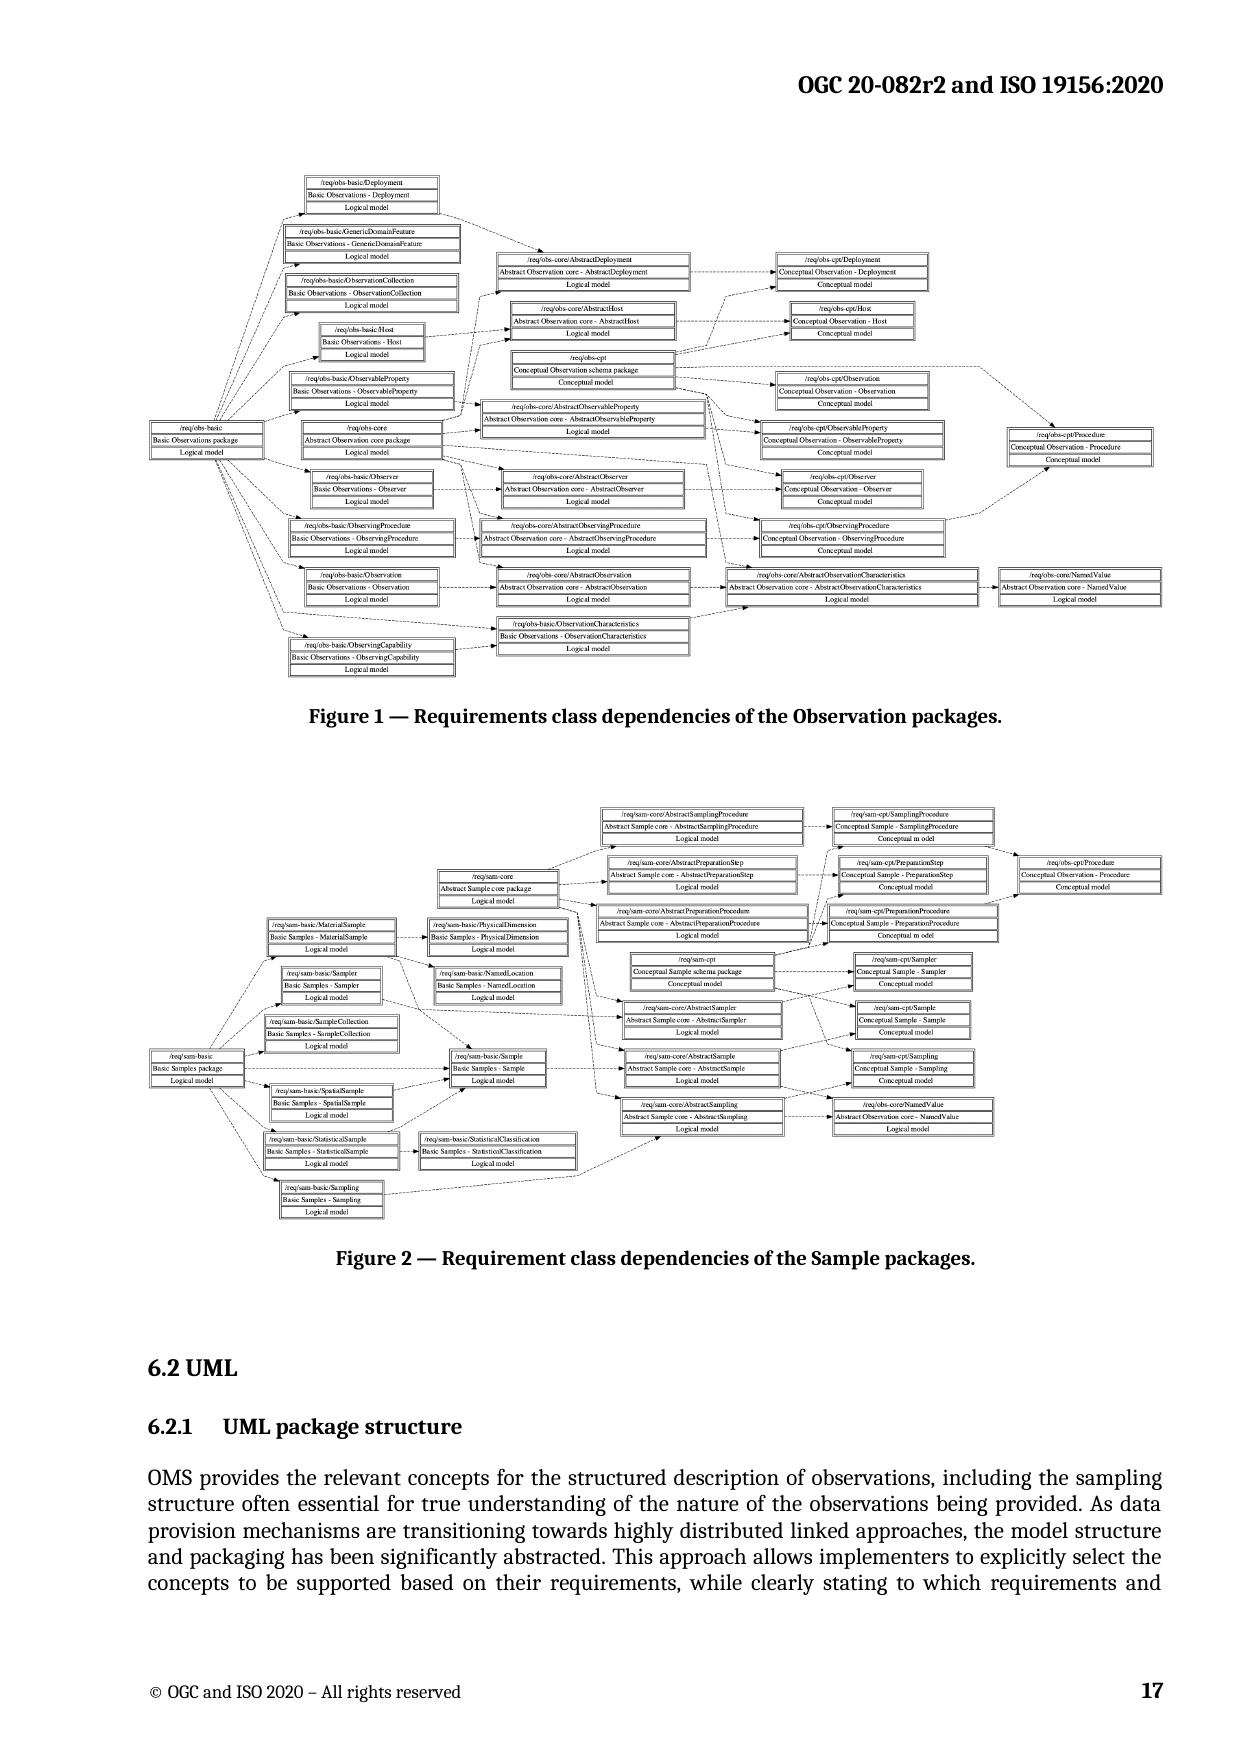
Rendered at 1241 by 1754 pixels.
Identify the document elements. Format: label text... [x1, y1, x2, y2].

subtitle UML package structure [148, 1413, 1163, 1440]
subtitle UML [148, 1353, 1163, 1382]
picture [147, 173, 1164, 679]
picture [147, 805, 1164, 1221]
text Figure 1 — Requirements class dependencies of the Observation packages. [148, 704, 1163, 729]
text Figure 2 — Requirement class dependencies of the Sample packages. [148, 1246, 1163, 1271]
